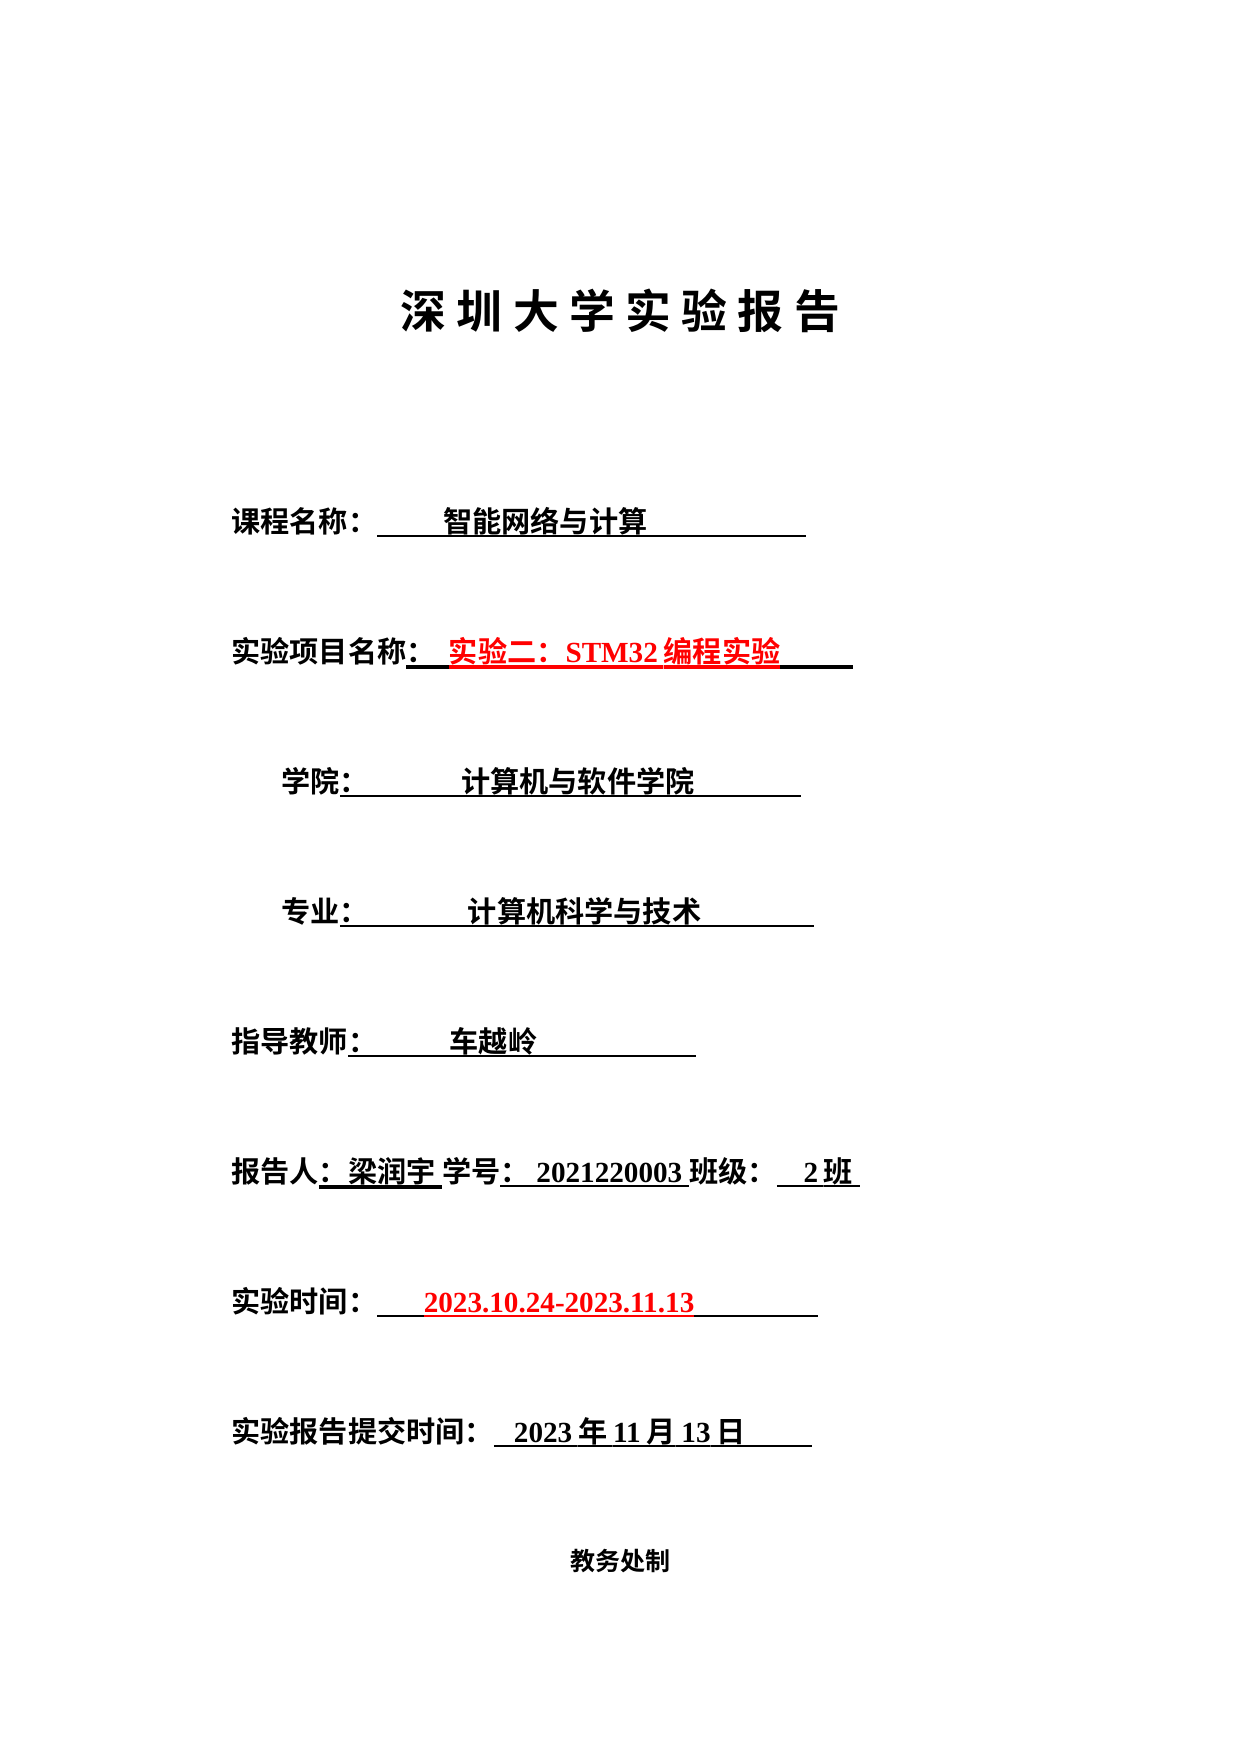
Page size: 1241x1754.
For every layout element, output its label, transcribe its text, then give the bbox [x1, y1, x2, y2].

text 专业： 计算机科学与技术 [187, 877, 1049, 942]
text 实验项目名称： 实验二：STM32编程实验 [187, 617, 1049, 682]
text 教务处制 [187, 1527, 1053, 1592]
text 实验报告提交时间： 2023年11月13日 [187, 1397, 1049, 1462]
text 课程名称： 智能网络与计算 [187, 487, 1049, 552]
text 学院： 计算机与软件学院 [281, 747, 1049, 812]
text 深 圳 大 学 实 验 报 告 [187, 259, 1053, 357]
text 实验时间： 2023.10.24-2023.11.13 [187, 1267, 1049, 1332]
text 报告人：梁润宇 学号： 2021220003 班级： 2班 [187, 1137, 1049, 1202]
text 指导教师： 车越岭 [187, 1007, 1049, 1072]
